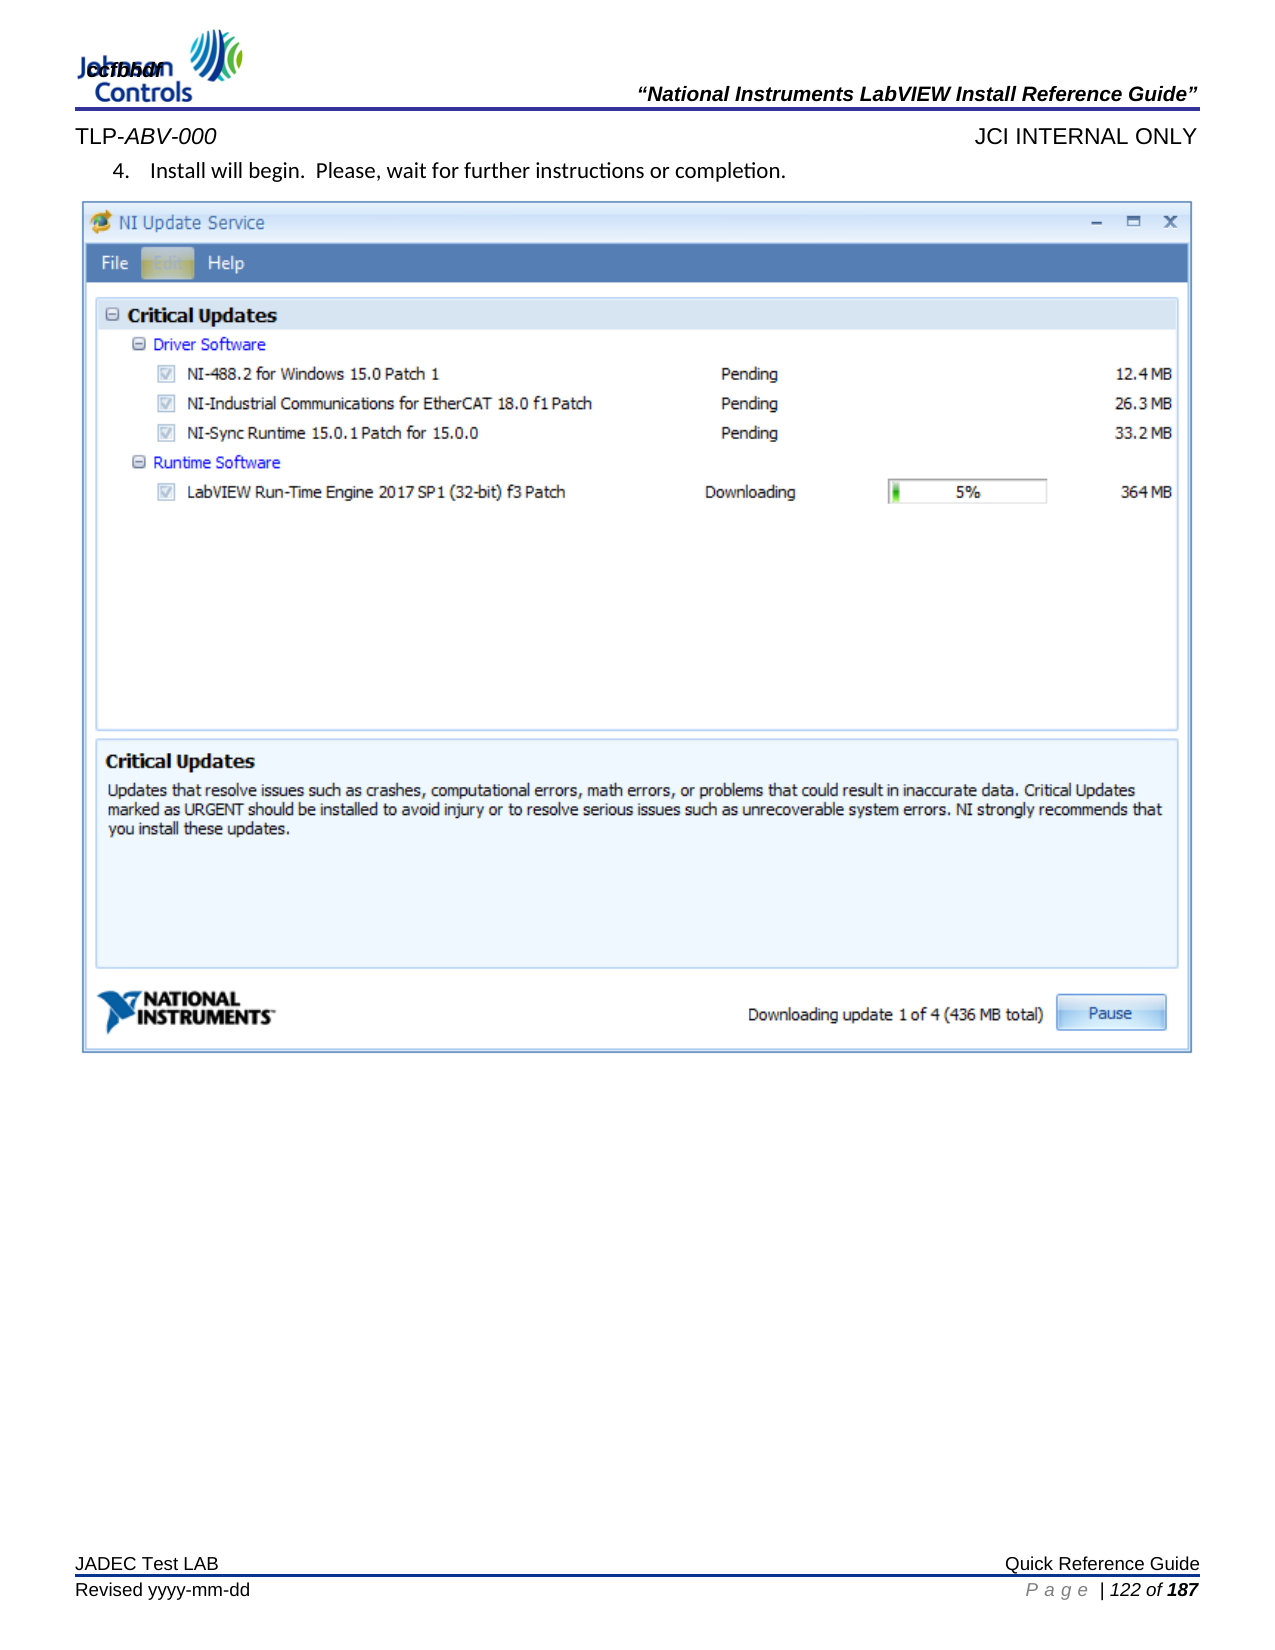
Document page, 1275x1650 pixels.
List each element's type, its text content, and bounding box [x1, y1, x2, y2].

picture [76, 26, 246, 105]
picture [75, 198, 1200, 1059]
list Install will begin. Please, wait for further instructions or completion. [112, 156, 1200, 184]
